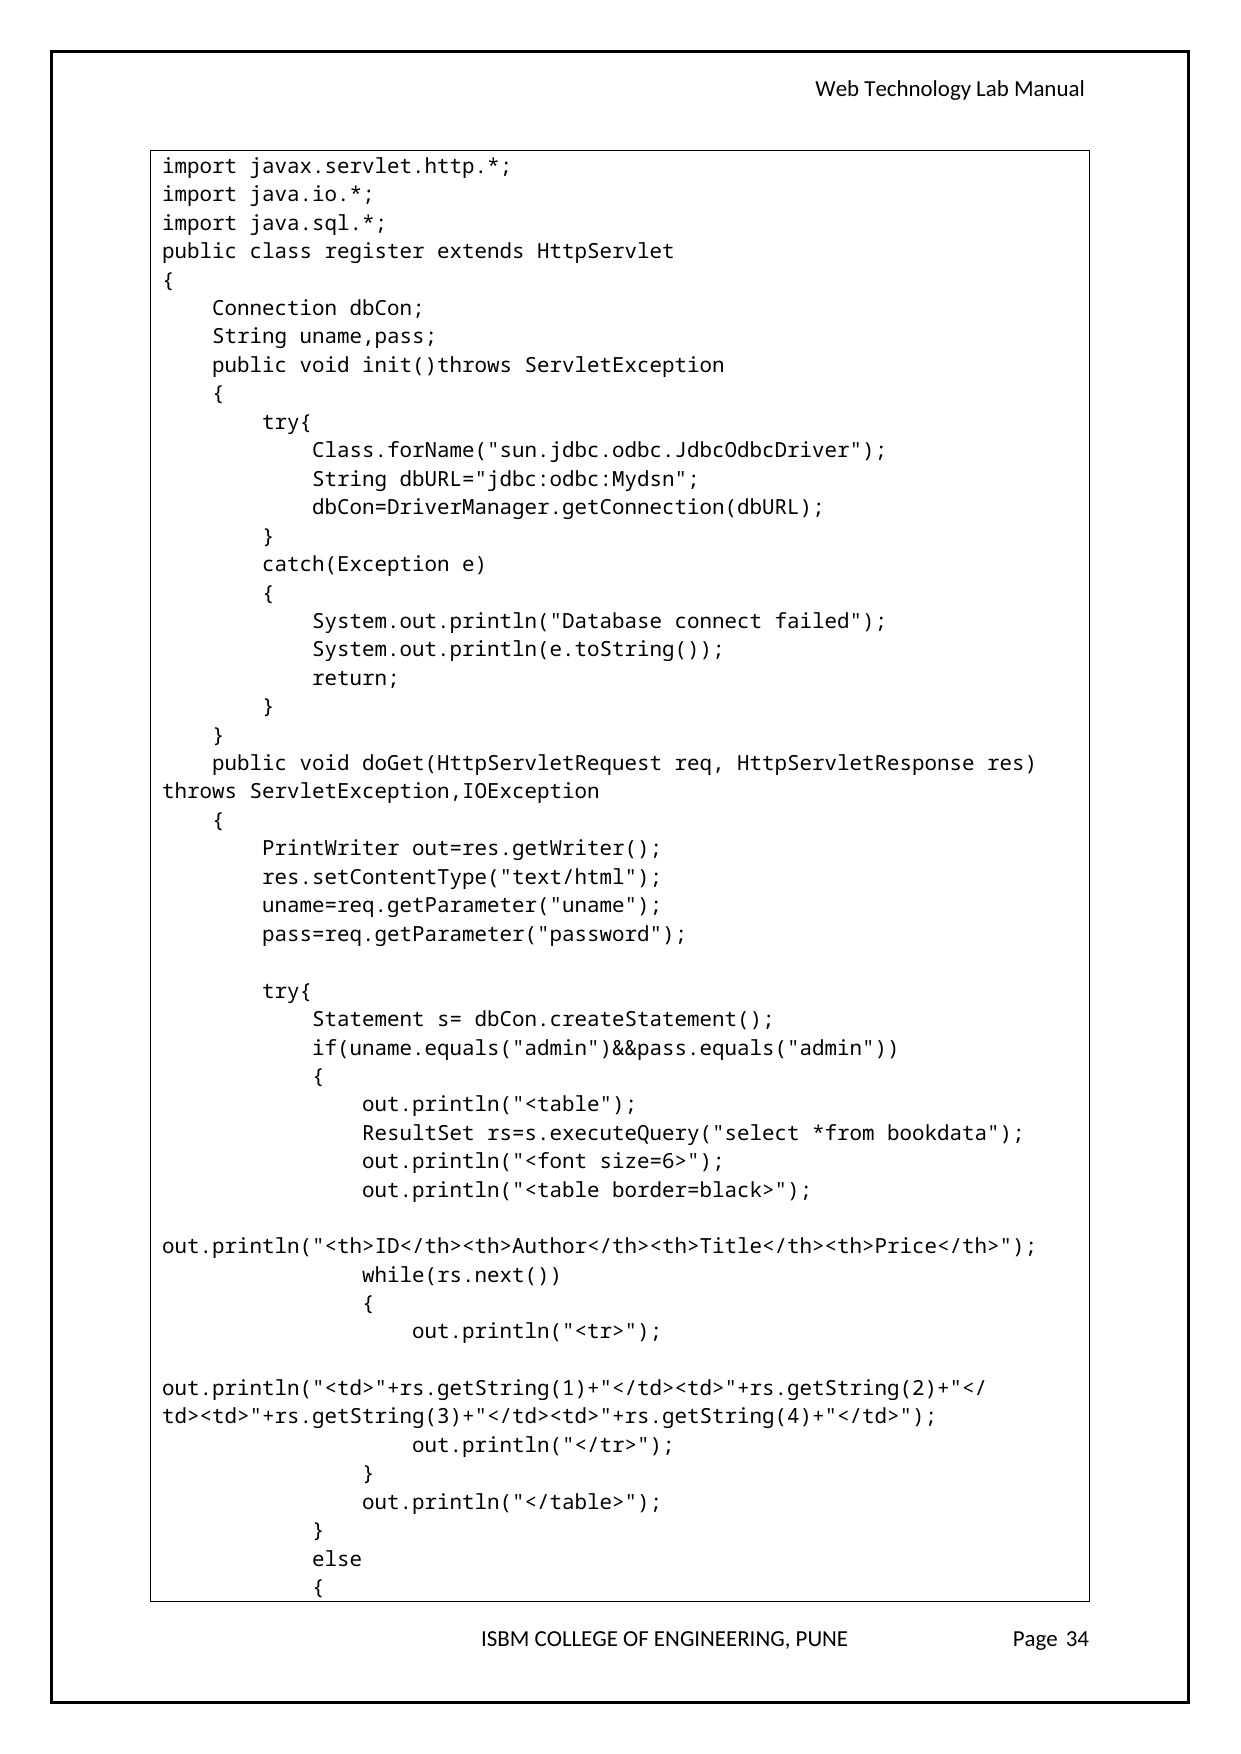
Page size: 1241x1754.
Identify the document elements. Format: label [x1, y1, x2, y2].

table_cell [151, 151, 1089, 1601]
